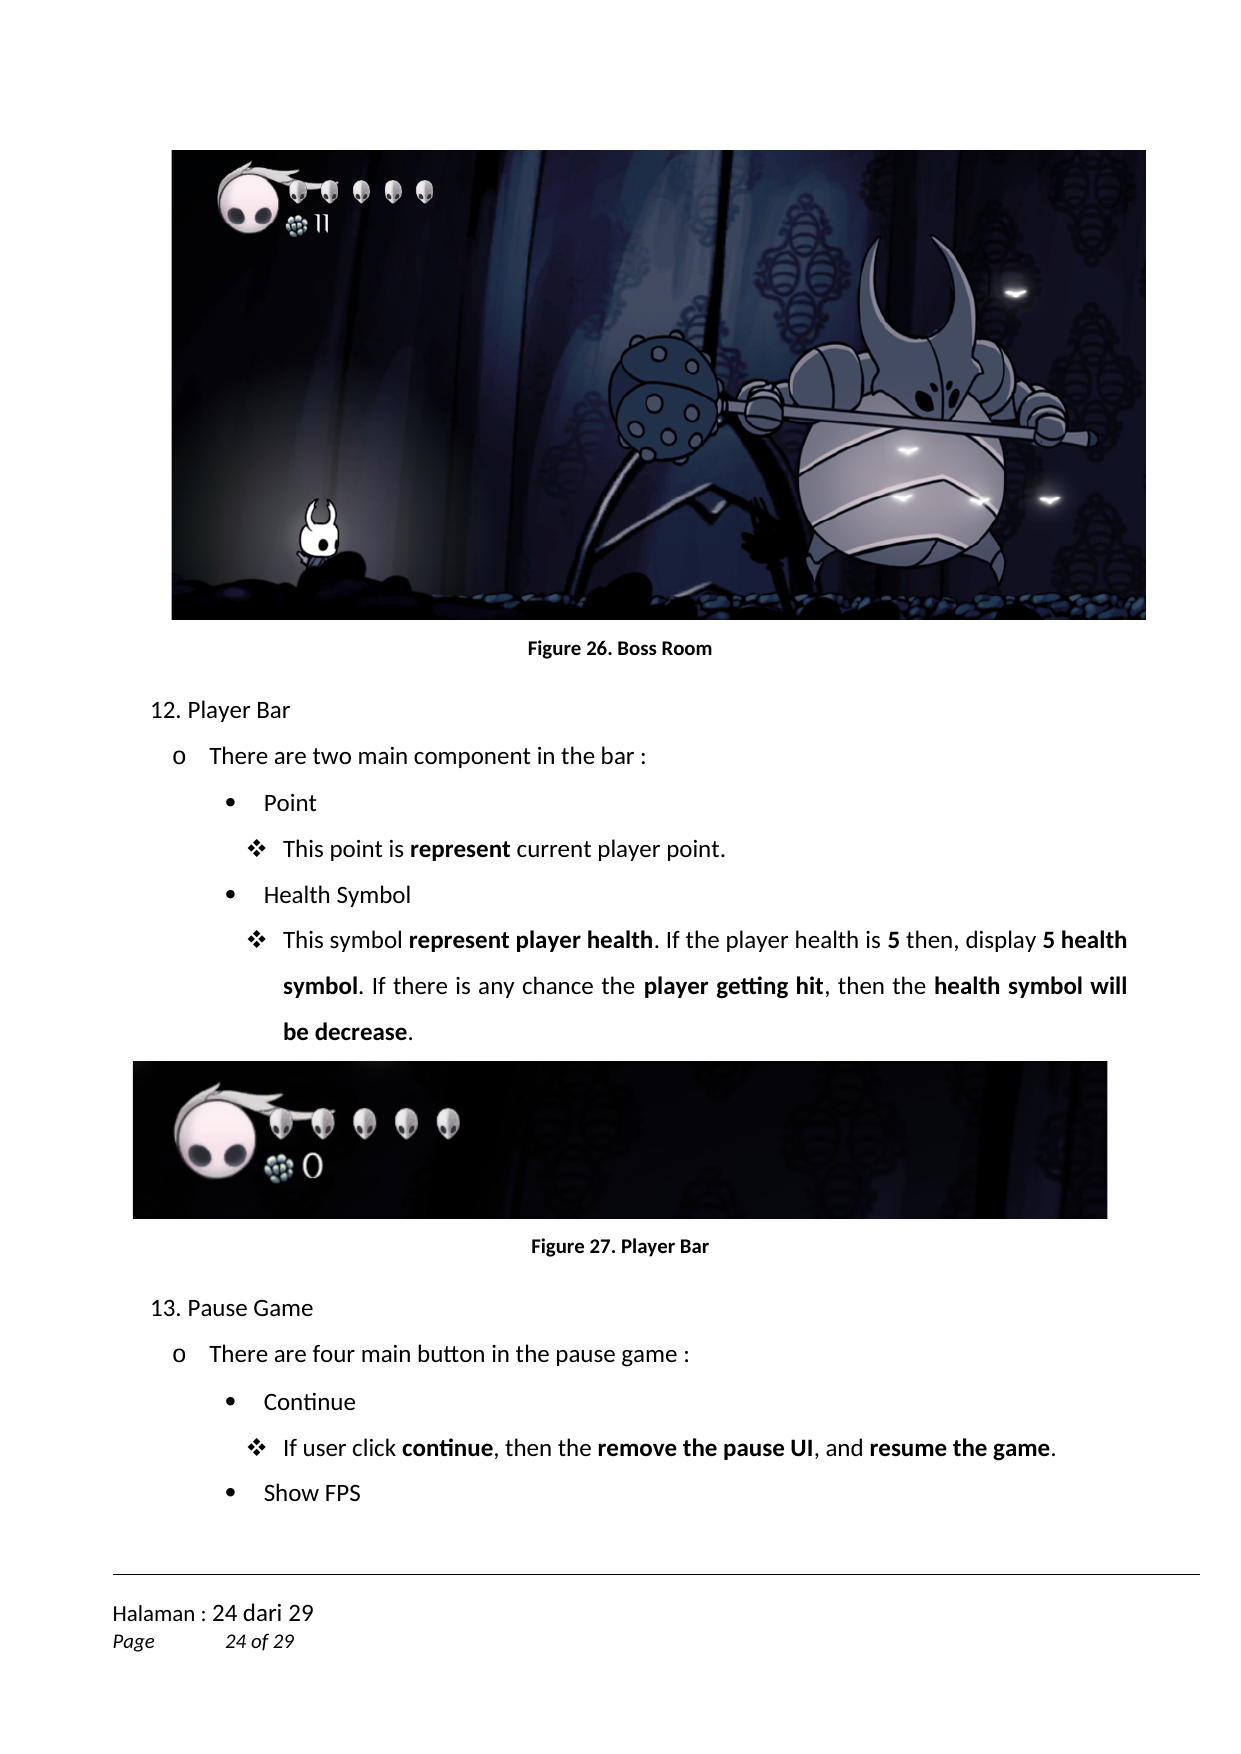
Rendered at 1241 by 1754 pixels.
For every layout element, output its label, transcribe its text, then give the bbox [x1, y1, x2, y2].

text Figure 27. Player Bar [112, 1234, 1128, 1259]
list This symbol represent player health. If the player health is 5 then, display 5 health symbol. If there is any chance the player getting hit, then the health symbol will be decrease. [245, 924, 1128, 1047]
picture [132, 1061, 1108, 1219]
list Point [226, 787, 1128, 818]
list Health Symbol [226, 879, 1128, 909]
list If user click continue, then the remove the pause UI, and resume the game. [245, 1432, 1128, 1462]
list Pause Game [150, 1293, 1128, 1323]
text Figure 26. Boss Room [112, 635, 1128, 661]
list There are two main component in the bar : [172, 740, 1128, 772]
list There are four main button in the pause game : [172, 1338, 1128, 1370]
picture [171, 150, 1146, 620]
list Player Bar [150, 694, 1128, 724]
list This point is represent current player point. [245, 833, 1128, 864]
list Show FPS [226, 1477, 1128, 1508]
list Continue [226, 1386, 1128, 1416]
